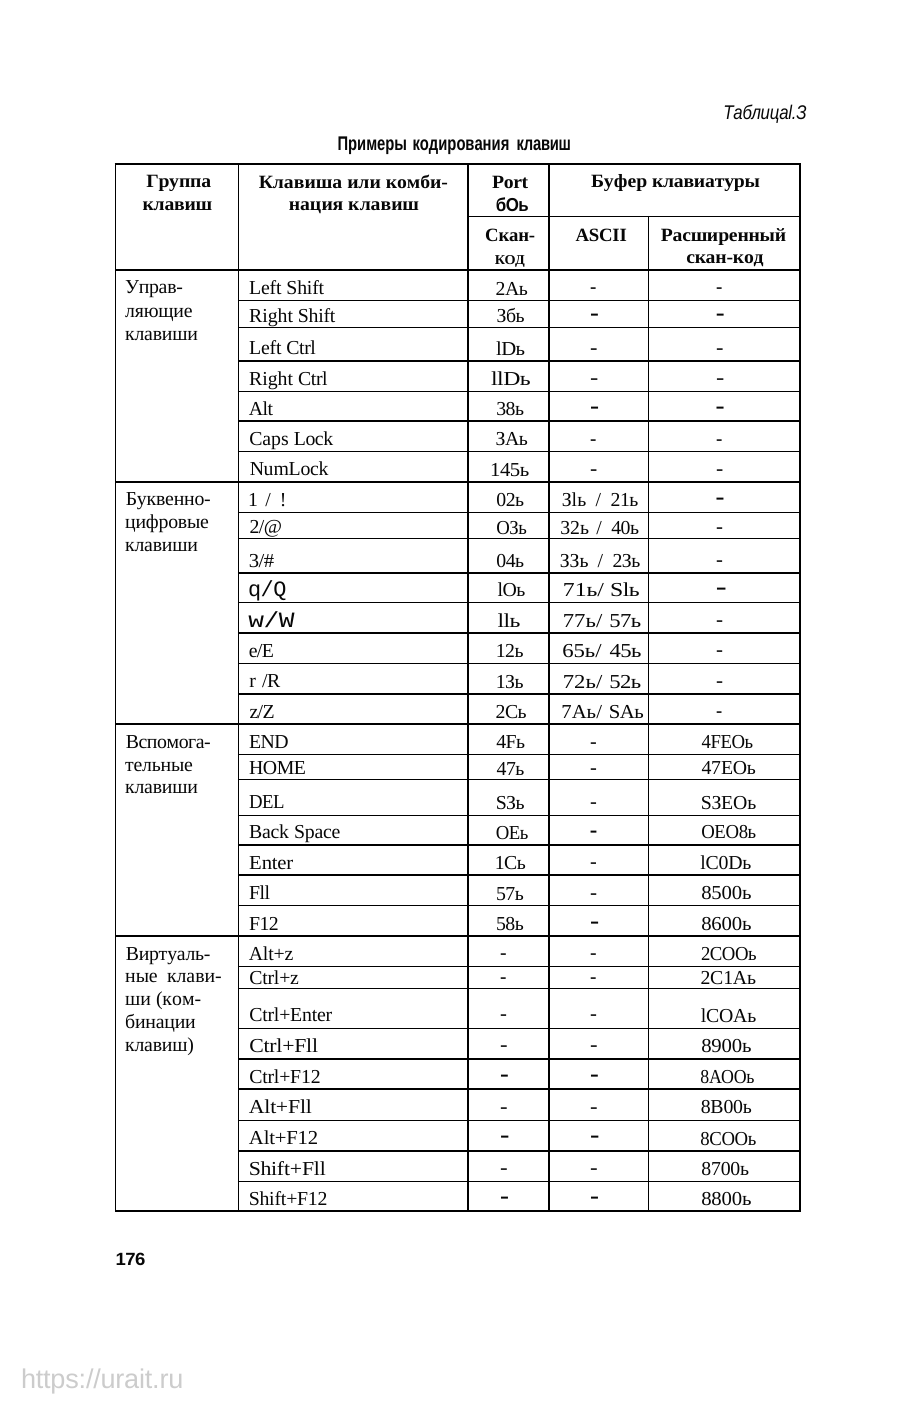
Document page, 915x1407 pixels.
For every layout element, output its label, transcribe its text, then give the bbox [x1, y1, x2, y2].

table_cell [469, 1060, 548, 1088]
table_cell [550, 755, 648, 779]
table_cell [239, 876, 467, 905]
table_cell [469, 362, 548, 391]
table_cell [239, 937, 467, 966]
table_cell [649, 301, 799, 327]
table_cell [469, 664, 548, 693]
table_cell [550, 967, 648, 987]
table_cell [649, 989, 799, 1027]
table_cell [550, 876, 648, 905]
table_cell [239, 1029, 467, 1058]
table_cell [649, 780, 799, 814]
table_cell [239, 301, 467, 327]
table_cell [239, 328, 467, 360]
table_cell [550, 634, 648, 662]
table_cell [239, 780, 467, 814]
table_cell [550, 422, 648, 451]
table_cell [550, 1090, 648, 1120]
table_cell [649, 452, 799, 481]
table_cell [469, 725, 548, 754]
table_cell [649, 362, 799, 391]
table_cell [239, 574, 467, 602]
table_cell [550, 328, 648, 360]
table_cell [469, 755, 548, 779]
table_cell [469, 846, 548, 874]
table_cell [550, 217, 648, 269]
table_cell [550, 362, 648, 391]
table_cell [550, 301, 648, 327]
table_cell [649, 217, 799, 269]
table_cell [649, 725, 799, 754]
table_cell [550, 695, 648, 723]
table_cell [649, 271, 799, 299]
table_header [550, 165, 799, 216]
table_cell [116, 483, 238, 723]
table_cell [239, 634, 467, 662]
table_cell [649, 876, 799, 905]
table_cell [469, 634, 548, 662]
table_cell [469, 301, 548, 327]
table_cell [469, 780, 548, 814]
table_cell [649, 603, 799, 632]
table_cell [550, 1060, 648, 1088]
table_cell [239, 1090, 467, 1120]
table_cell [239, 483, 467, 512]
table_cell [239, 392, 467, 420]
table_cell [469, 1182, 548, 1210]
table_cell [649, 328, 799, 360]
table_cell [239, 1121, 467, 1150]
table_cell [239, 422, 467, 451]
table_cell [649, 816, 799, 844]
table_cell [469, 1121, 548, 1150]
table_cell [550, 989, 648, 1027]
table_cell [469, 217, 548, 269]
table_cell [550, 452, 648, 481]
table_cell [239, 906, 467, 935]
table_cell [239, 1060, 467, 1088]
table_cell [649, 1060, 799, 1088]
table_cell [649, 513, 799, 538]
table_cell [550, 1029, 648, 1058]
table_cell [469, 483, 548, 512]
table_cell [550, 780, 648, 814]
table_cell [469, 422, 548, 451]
text Примеры кодирования клавиш [337, 132, 817, 154]
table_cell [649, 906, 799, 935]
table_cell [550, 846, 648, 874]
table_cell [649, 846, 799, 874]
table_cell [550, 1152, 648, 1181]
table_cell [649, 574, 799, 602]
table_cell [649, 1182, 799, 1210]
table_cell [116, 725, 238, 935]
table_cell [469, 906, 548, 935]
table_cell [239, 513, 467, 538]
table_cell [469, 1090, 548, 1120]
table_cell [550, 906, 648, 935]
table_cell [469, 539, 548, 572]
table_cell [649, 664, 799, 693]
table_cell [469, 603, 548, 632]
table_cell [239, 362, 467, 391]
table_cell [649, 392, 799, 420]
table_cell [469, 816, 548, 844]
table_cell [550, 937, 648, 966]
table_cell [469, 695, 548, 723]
text Таблицаl.З [723, 101, 817, 124]
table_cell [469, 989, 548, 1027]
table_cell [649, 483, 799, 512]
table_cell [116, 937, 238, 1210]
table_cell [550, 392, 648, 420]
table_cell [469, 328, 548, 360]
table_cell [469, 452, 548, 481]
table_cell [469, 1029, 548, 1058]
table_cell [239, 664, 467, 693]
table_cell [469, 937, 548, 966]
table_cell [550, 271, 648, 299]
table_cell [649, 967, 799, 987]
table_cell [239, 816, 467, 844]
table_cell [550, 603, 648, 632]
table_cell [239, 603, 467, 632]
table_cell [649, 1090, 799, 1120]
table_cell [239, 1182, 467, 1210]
text 176 [115, 1249, 817, 1269]
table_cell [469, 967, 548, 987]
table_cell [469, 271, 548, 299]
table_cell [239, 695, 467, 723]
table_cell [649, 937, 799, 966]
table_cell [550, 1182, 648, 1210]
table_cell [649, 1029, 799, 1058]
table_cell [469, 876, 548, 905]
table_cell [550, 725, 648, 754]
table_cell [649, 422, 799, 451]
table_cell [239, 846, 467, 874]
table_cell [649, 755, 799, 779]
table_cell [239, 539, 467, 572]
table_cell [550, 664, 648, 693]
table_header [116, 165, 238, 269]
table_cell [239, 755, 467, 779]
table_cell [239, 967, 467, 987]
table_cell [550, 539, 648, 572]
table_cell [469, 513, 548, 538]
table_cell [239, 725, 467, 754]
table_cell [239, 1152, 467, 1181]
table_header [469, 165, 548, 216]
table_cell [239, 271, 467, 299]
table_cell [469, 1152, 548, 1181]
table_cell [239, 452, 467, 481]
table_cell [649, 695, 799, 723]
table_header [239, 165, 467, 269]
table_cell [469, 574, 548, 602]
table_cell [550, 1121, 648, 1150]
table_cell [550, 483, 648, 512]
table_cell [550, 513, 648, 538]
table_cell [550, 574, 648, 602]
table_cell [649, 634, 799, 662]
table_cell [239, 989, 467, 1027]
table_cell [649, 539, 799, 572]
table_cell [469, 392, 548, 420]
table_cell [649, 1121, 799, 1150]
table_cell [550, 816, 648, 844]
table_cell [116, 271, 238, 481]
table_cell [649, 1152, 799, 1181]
